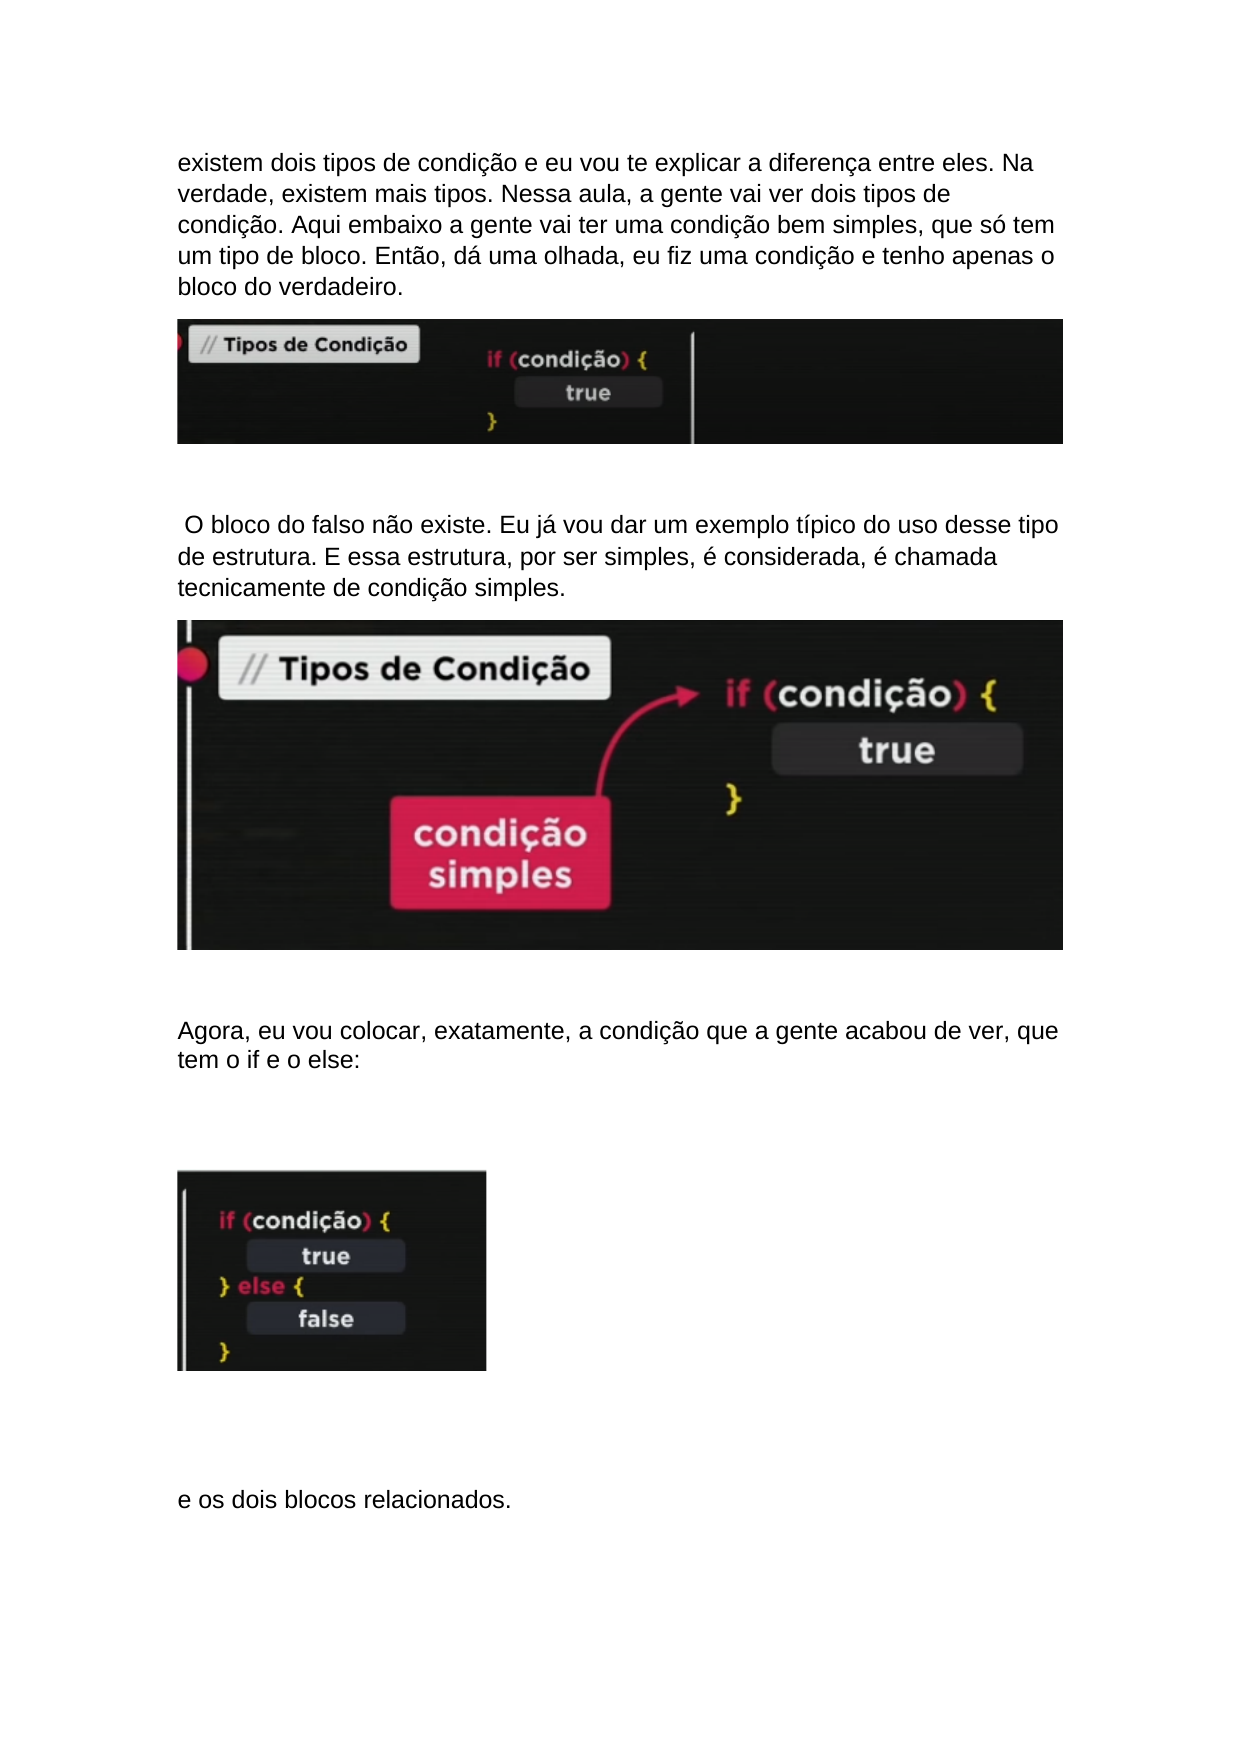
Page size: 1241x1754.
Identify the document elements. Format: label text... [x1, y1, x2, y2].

picture [177, 1169, 487, 1371]
text Agora, eu vou colocar, exatamente, a condição que a gente acabou de ver, que tem o if e o else: [177, 1016, 1063, 1074]
picture [177, 620, 1063, 950]
text existem dois tipos de condição e eu vou te explicar a diferença entre eles. Na verdade, existem mais tipos. Nessa aula, a gente vai ver dois tipos de condição. Aqui embaixo a gente vai ter uma condição bem simples, que só tem um tipo de bloco. Então, dá uma olhada, eu fiz uma condição e tenho apenas o bloco do verdadeiro. [177, 148, 1063, 301]
text O bloco do falso não existe. Eu já vou dar um exemplo típico do uso desse tipo de estrutura. E essa estrutura, por ser simples, é considerada, é chamada tecnicamente de condição simples. [177, 511, 1063, 601]
text e os dois blocos relacionados. [177, 1485, 1063, 1514]
picture [177, 319, 1063, 444]
